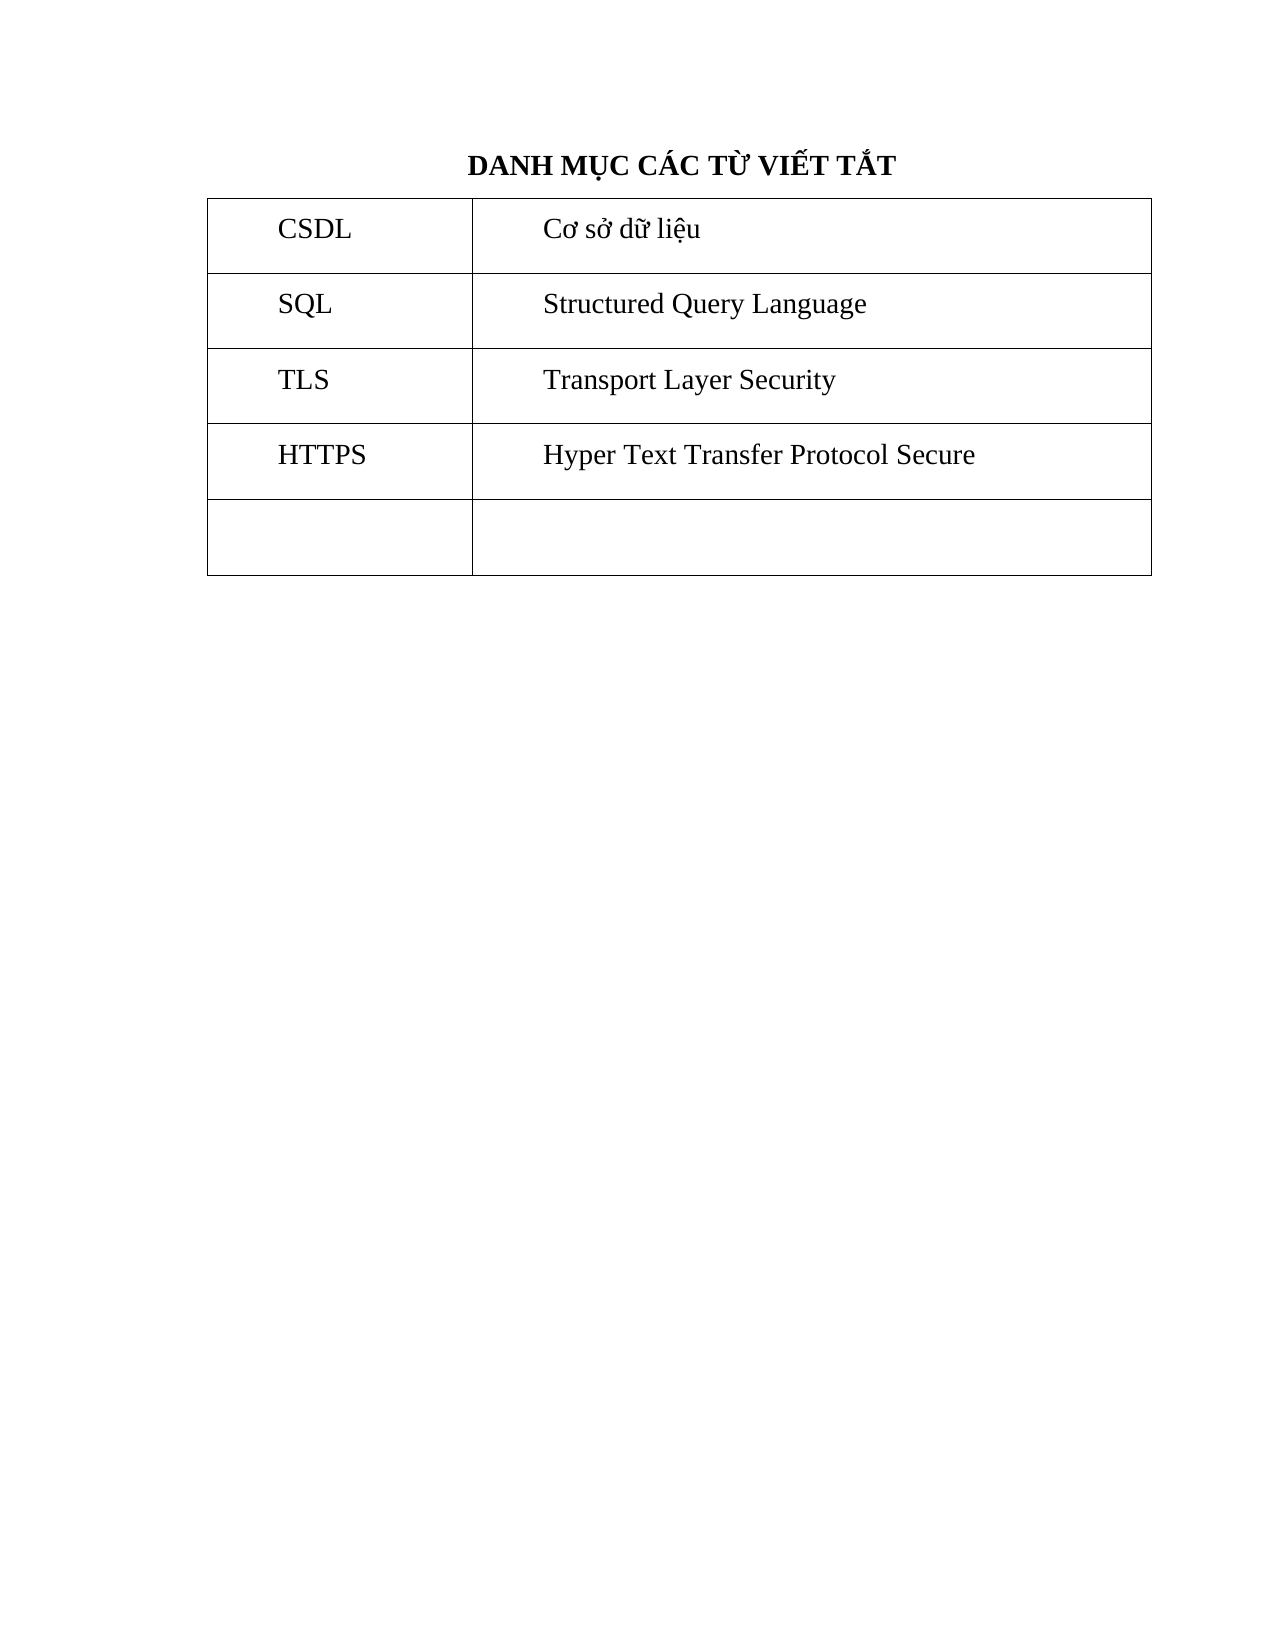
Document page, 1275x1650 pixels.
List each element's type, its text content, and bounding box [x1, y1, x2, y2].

table_cell [208, 500, 472, 575]
table_cell Transport Layer Security [473, 349, 1151, 423]
table_cell HTTPS [208, 424, 472, 498]
table_cell Hyper Text Transfer Protocol Secure [473, 424, 1151, 498]
table_cell TLS [208, 349, 472, 423]
table_header Cơ sở dữ liệu [473, 199, 1151, 273]
table_cell Structured Query Language [473, 274, 1151, 348]
table_cell SQL [208, 274, 472, 348]
table_header CSDL [208, 199, 472, 273]
text DANH MỤC CÁC TỪ VIẾT TẮT [207, 148, 1157, 181]
table_cell [473, 500, 1151, 575]
